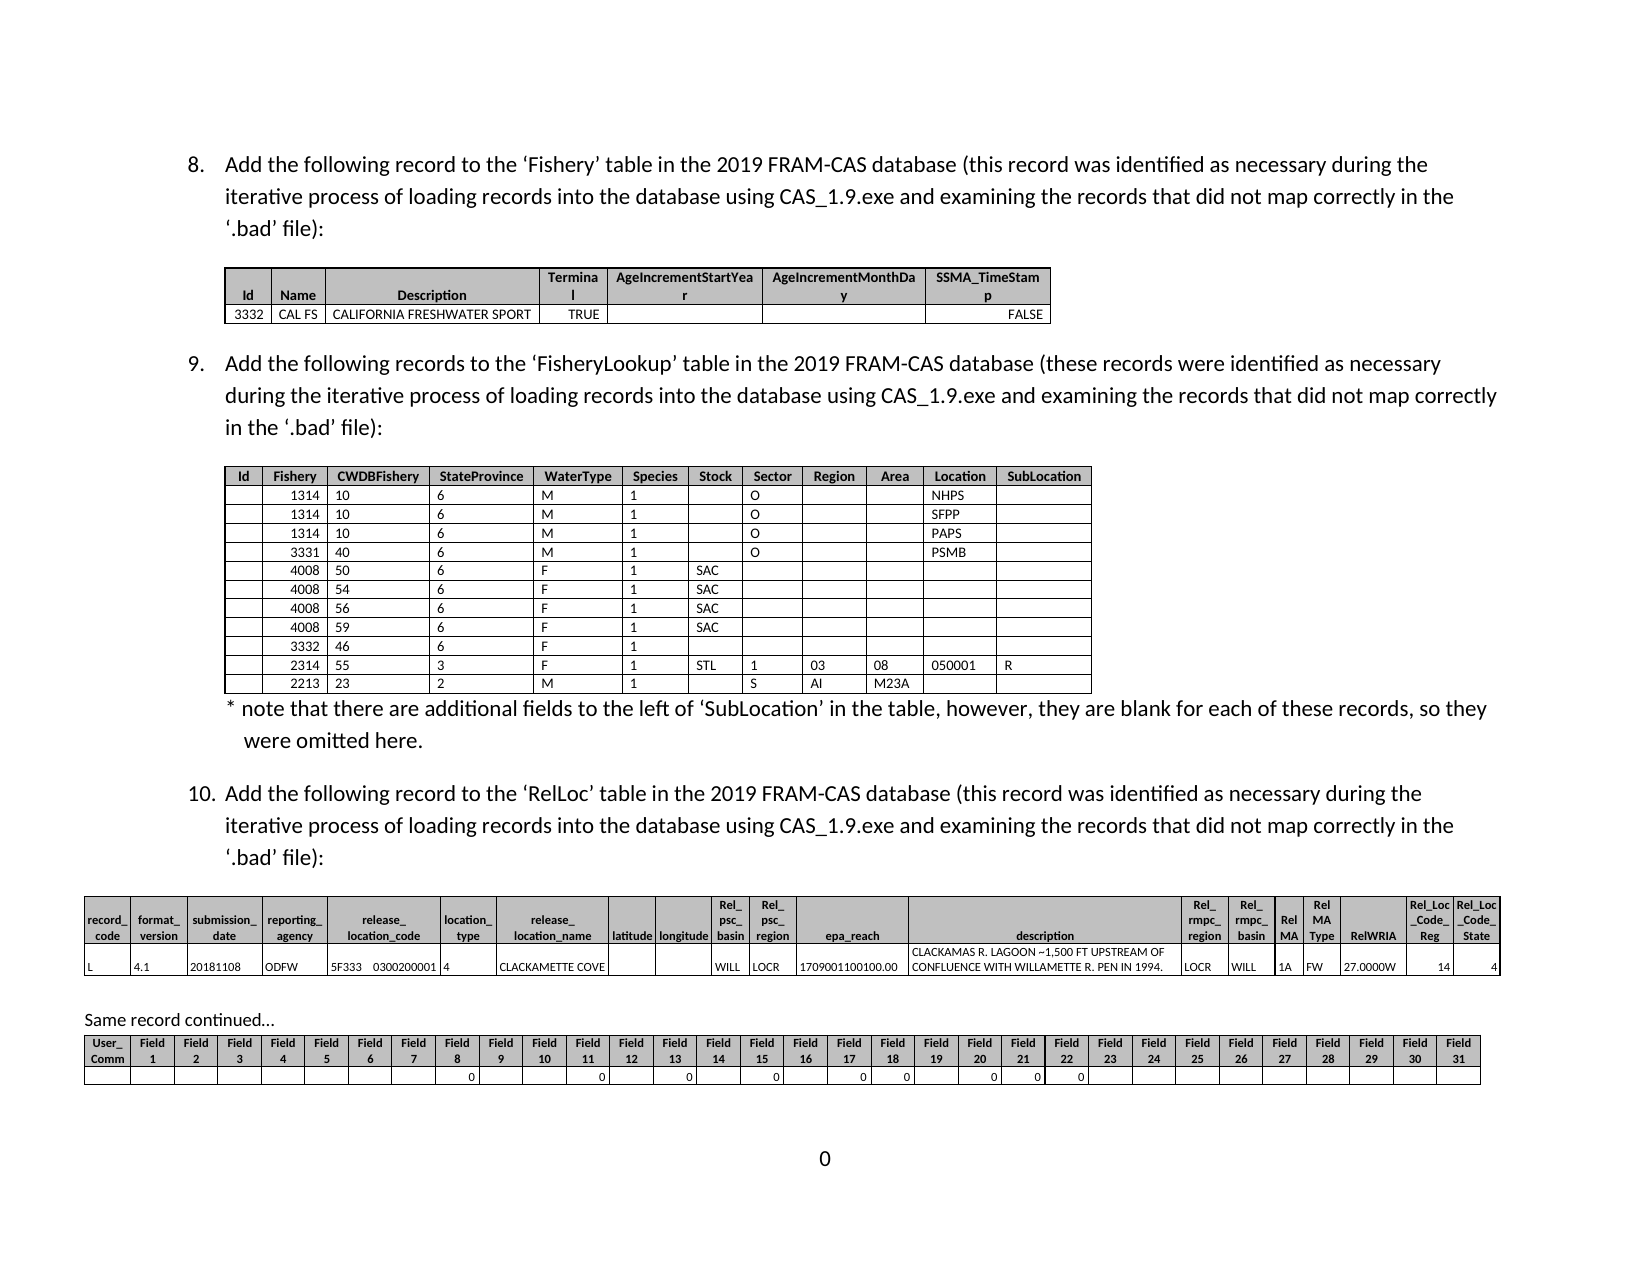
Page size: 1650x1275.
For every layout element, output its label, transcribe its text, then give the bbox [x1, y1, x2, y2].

table_header Fishery [263, 467, 327, 485]
table_cell 1A [1276, 944, 1303, 975]
table_header Field 23 [1089, 1036, 1132, 1066]
table_header AgeIncrementStartYear [608, 269, 762, 304]
table_cell [924, 637, 996, 655]
table_cell 50 [328, 562, 429, 579]
table_header SubLocation [997, 467, 1091, 485]
table_cell [867, 618, 923, 636]
table_cell WILL [712, 944, 749, 975]
table_cell 1 [623, 637, 688, 655]
table_cell 1314 [263, 505, 327, 523]
table_cell [226, 656, 262, 674]
table_cell S [743, 675, 802, 693]
table_cell [997, 543, 1091, 561]
table_cell 1 [623, 599, 688, 617]
table_cell STL [689, 656, 742, 674]
table_cell 3 [430, 656, 533, 674]
table_cell [1176, 1067, 1219, 1084]
table_header Field 16 [784, 1036, 827, 1066]
table_cell [784, 1067, 827, 1084]
table_cell F [534, 618, 622, 636]
table_cell 6 [430, 562, 533, 579]
table_cell O [743, 524, 802, 542]
table_header Field 1 [131, 1036, 174, 1066]
table_cell [656, 944, 711, 975]
table_cell F [534, 562, 622, 579]
table_header Field 6 [349, 1036, 391, 1066]
table_cell [226, 486, 262, 504]
table_header Rel_ psc_ region [750, 897, 796, 943]
table_cell 40 [328, 543, 429, 561]
table_header Field 18 [872, 1036, 914, 1066]
table_cell [689, 543, 742, 561]
table_cell M [534, 486, 622, 504]
table_cell CLACKAMAS R. LAGOON ~1,500 FT UPSTREAM OF CONFLUENCE WITH WILLAMETTE R. PEN IN 1994. [909, 944, 1181, 975]
table_header Field 14 [697, 1036, 740, 1066]
table_cell 1 [623, 562, 688, 579]
table_header format_ version [131, 897, 187, 943]
table_cell [997, 637, 1091, 655]
table_cell [867, 581, 923, 598]
table_cell [997, 562, 1091, 579]
table_header Field 3 [218, 1036, 261, 1066]
table_header submission_date [188, 897, 262, 943]
table_cell [803, 524, 866, 542]
table_cell 0 [1046, 1067, 1088, 1084]
table_header Field 2 [175, 1036, 217, 1066]
table_header Field 8 [436, 1036, 479, 1066]
table_cell 3332 [226, 305, 271, 323]
table_header release_ location_code [328, 897, 440, 943]
table_header Rel_Loc_Code_State [1454, 897, 1499, 943]
table_cell 0 [436, 1067, 479, 1084]
table_cell [803, 637, 866, 655]
table_cell 59 [328, 618, 429, 636]
table_cell 2314 [263, 656, 327, 674]
table_cell 4 [441, 944, 496, 975]
list Same record continued… [84, 1008, 1500, 1031]
table_cell [803, 618, 866, 636]
table_cell [1220, 1067, 1262, 1084]
table_cell 2213 [263, 675, 327, 693]
table_cell TRUE [540, 305, 607, 323]
table_header record_code [85, 897, 130, 943]
table_cell [226, 675, 262, 693]
table_cell [131, 1067, 174, 1084]
table_cell [924, 562, 996, 579]
table_header AgeIncrementMonthDay [763, 269, 925, 304]
table_cell [262, 1067, 304, 1084]
table_cell [867, 637, 923, 655]
table_cell 55 [328, 656, 429, 674]
table_cell [1437, 1067, 1480, 1084]
table_header Region [803, 467, 866, 485]
table_cell 08 [867, 656, 923, 674]
table_cell M [534, 524, 622, 542]
table_cell [1307, 1067, 1349, 1084]
table_cell [867, 505, 923, 523]
table_cell [867, 486, 923, 504]
table_cell F [534, 599, 622, 617]
table_cell 6 [430, 581, 533, 598]
table_header Field 12 [610, 1036, 653, 1066]
table_cell 54 [328, 581, 429, 598]
table_header Rel_ rmpc_ region [1182, 897, 1228, 943]
table_cell L [85, 944, 130, 975]
table_cell 1 [623, 656, 688, 674]
table_cell 0 [828, 1067, 871, 1084]
table_cell [689, 524, 742, 542]
table_cell [689, 637, 742, 655]
table_cell 46 [328, 637, 429, 655]
table_cell 27.0000W [1341, 944, 1406, 975]
table_cell 56 [328, 599, 429, 617]
table_cell 1 [623, 505, 688, 523]
table_cell [218, 1067, 261, 1084]
table_header SSMA_TimeStamp [926, 269, 1050, 304]
table_header Field 17 [828, 1036, 871, 1066]
table_cell 1 [743, 656, 802, 674]
table_cell [1133, 1067, 1175, 1084]
table_cell 1314 [263, 524, 327, 542]
table_cell O [743, 543, 802, 561]
table_header StateProvince [430, 467, 533, 485]
table_cell 4008 [263, 581, 327, 598]
table_cell [226, 581, 262, 598]
table_header longitude [656, 897, 711, 943]
table_cell 050001 [924, 656, 996, 674]
table_header Rel_ rmpc_ basin [1229, 897, 1274, 943]
table_cell [803, 562, 866, 579]
table_cell [226, 543, 262, 561]
table_header Field 19 [915, 1036, 958, 1066]
table_header User_ Comm [85, 1036, 130, 1066]
table_cell [697, 1067, 740, 1084]
table_header Area [867, 467, 923, 485]
table_header Location [924, 467, 996, 485]
table_header Sector [743, 467, 802, 485]
table_cell [997, 524, 1091, 542]
table_cell F [534, 581, 622, 598]
table_header Field 11 [567, 1036, 609, 1066]
table_cell M [534, 505, 622, 523]
table_cell 1 [623, 581, 688, 598]
table_cell 6 [430, 637, 533, 655]
table_header Terminal [540, 269, 607, 304]
table_cell 23 [328, 675, 429, 693]
table_cell 1 [623, 543, 688, 561]
table_header Field 31 [1437, 1036, 1480, 1066]
table_header Field 22 [1046, 1036, 1088, 1066]
table_cell [997, 675, 1091, 693]
table_cell [803, 599, 866, 617]
table_cell 1314 [263, 486, 327, 504]
table_header Field 30 [1394, 1036, 1436, 1066]
table_cell [1089, 1067, 1132, 1084]
table_cell LOCR [750, 944, 796, 975]
table_cell 6 [430, 618, 533, 636]
table_cell [226, 505, 262, 523]
table_cell 6 [430, 543, 533, 561]
table_cell 0 [872, 1067, 914, 1084]
table_cell [609, 944, 655, 975]
table_cell [226, 524, 262, 542]
table_cell 3332 [263, 637, 327, 655]
table_cell [743, 562, 802, 579]
table_cell 1 [623, 524, 688, 542]
text * note that there are additional fields to the left of ‘SubLocation’ in the table, however, they are blank for each of these records, so they were omitted here. [225, 694, 1500, 754]
table_cell [915, 1067, 958, 1084]
table_cell 10 [328, 505, 429, 523]
table_cell 4 [1454, 944, 1499, 975]
table_cell 0 [1002, 1067, 1044, 1084]
table_cell [85, 1067, 130, 1084]
table_header Stock [689, 467, 742, 485]
table_cell [924, 581, 996, 598]
table_header Field 27 [1263, 1036, 1306, 1066]
table_cell SAC [689, 618, 742, 636]
table_cell 1709001100100.00 [797, 944, 908, 975]
table_cell 10 [328, 524, 429, 542]
table_cell 03 [803, 656, 866, 674]
table_header Field 21 [1002, 1036, 1044, 1066]
table_header Field 29 [1350, 1036, 1393, 1066]
table_header WaterType [534, 467, 622, 485]
table_cell 1 [623, 486, 688, 504]
table_cell [997, 599, 1091, 617]
table_cell [997, 618, 1091, 636]
table_cell [997, 581, 1091, 598]
table_cell 6 [430, 524, 533, 542]
table_cell 0 [567, 1067, 609, 1084]
table_cell [226, 637, 262, 655]
table_cell [689, 486, 742, 504]
table_header Field 7 [392, 1036, 435, 1066]
table_cell R [997, 656, 1091, 674]
list Add the following record to the ‘Fishery’ table in the 2019 FRAM-CAS database (this record was identified as necessary during the iterative process of loading records into the database using CAS_1.9.exe and examining the records that did not map correctly in the ‘.bad’ file): [187, 150, 1500, 242]
table_cell [392, 1067, 435, 1084]
table_cell ODFW [263, 944, 327, 975]
list Add the following record to the ‘RelLoc’ table in the 2019 FRAM-CAS database (this record was identified as necessary during the iterative process of loading records into the database using CAS_1.9.exe and examining the records that did not map correctly in the ‘.bad’ file): [187, 779, 1500, 871]
table_cell FW [1304, 944, 1340, 975]
table_cell 0 [654, 1067, 696, 1084]
table_cell CLACKAMETTE COVE [497, 944, 608, 975]
table_cell 10 [328, 486, 429, 504]
table_header Field 28 [1307, 1036, 1349, 1066]
table_cell [803, 505, 866, 523]
table_cell [305, 1067, 348, 1084]
table_cell [867, 524, 923, 542]
table_header Id [226, 269, 271, 304]
table_header RelMA [1276, 897, 1303, 943]
table_header Field 4 [262, 1036, 304, 1066]
table_cell 4008 [263, 599, 327, 617]
table_cell [226, 618, 262, 636]
table_cell PAPS [924, 524, 996, 542]
table_header Field 10 [523, 1036, 566, 1066]
table_cell [867, 543, 923, 561]
table_cell 6 [430, 599, 533, 617]
table_cell [867, 562, 923, 579]
table_cell LOCR [1182, 944, 1228, 975]
table_header Field 25 [1176, 1036, 1219, 1066]
table_header latitude [609, 897, 655, 943]
table_cell 4008 [263, 618, 327, 636]
table_cell M [534, 543, 622, 561]
table_cell [803, 543, 866, 561]
table_cell [1263, 1067, 1306, 1084]
table_cell 1 [623, 675, 688, 693]
table_cell SAC [689, 599, 742, 617]
table_cell F [534, 656, 622, 674]
table_cell [763, 305, 925, 323]
table_cell AI [803, 675, 866, 693]
table_header Field 20 [959, 1036, 1001, 1066]
table_cell 3331 [263, 543, 327, 561]
table_cell [226, 599, 262, 617]
table_cell [689, 675, 742, 693]
table_cell O [743, 486, 802, 504]
table_cell 1 [623, 618, 688, 636]
table_cell 6 [430, 505, 533, 523]
table_header Field 24 [1133, 1036, 1175, 1066]
table_cell NHPS [924, 486, 996, 504]
table_header description [909, 897, 1181, 943]
table_header Field 15 [741, 1036, 783, 1066]
table_header Field 9 [480, 1036, 522, 1066]
table_header location_type [441, 897, 496, 943]
table_header Field 5 [305, 1036, 348, 1066]
table_cell 2 [430, 675, 533, 693]
table_cell [997, 486, 1091, 504]
table_cell [480, 1067, 522, 1084]
table_cell [924, 618, 996, 636]
table_cell [924, 599, 996, 617]
table_header Field 26 [1220, 1036, 1262, 1066]
table_cell WILL [1229, 944, 1274, 975]
table_cell CALIFORNIA FRESHWATER SPORT [326, 305, 539, 323]
table_cell SAC [689, 581, 742, 598]
table_cell M23A [867, 675, 923, 693]
table_cell 4.1 [131, 944, 187, 975]
table_header Rel MA Type [1304, 897, 1340, 943]
table_header epa_reach [797, 897, 908, 943]
table_cell SFPP [924, 505, 996, 523]
table_cell 4008 [263, 562, 327, 579]
table_cell [867, 599, 923, 617]
table_cell O [743, 505, 802, 523]
table_cell [175, 1067, 217, 1084]
table_cell 14 [1407, 944, 1453, 975]
table_header Species [623, 467, 688, 485]
table_cell [997, 505, 1091, 523]
table_cell 5F333 0300200001 [328, 944, 440, 975]
table_cell [523, 1067, 566, 1084]
table_header Description [326, 269, 539, 304]
table_cell SAC [689, 562, 742, 579]
table_cell [1350, 1067, 1393, 1084]
table_header Field 13 [654, 1036, 696, 1066]
table_cell [803, 581, 866, 598]
table_cell [743, 618, 802, 636]
list Add the following records to the ‘FisheryLookup’ table in the 2019 FRAM-CAS database (these records were identified as necessary during the iterative process of loading records into the database using CAS_1.9.exe and examining the records that did not map correctly in the ‘.bad’ file): [187, 349, 1500, 441]
table_header reporting_agency [263, 897, 327, 943]
table_cell CAL FS [272, 305, 325, 323]
table_header release_ location_name [497, 897, 608, 943]
table_cell [743, 599, 802, 617]
table_cell [349, 1067, 391, 1084]
table_header Name [272, 269, 325, 304]
table_cell 0 [741, 1067, 783, 1084]
table_header CWDBFishery [328, 467, 429, 485]
table_cell [610, 1067, 653, 1084]
table_cell F [534, 637, 622, 655]
table_cell [226, 562, 262, 579]
table_cell [743, 637, 802, 655]
table_cell [689, 505, 742, 523]
table_cell [743, 581, 802, 598]
table_cell [1394, 1067, 1436, 1084]
table_header Rel_Loc_Code_Reg [1407, 897, 1453, 943]
table_header RelWRIA [1341, 897, 1406, 943]
table_cell 0 [959, 1067, 1001, 1084]
table_cell [924, 675, 996, 693]
table_cell FALSE [926, 305, 1050, 323]
table_cell [803, 486, 866, 504]
table_cell [608, 305, 762, 323]
table_cell PSMB [924, 543, 996, 561]
table_cell 20181108 [188, 944, 262, 975]
table_header Id [226, 467, 262, 485]
table_header Rel_ psc_ basin [712, 897, 749, 943]
table_cell 6 [430, 486, 533, 504]
table_cell M [534, 675, 622, 693]
